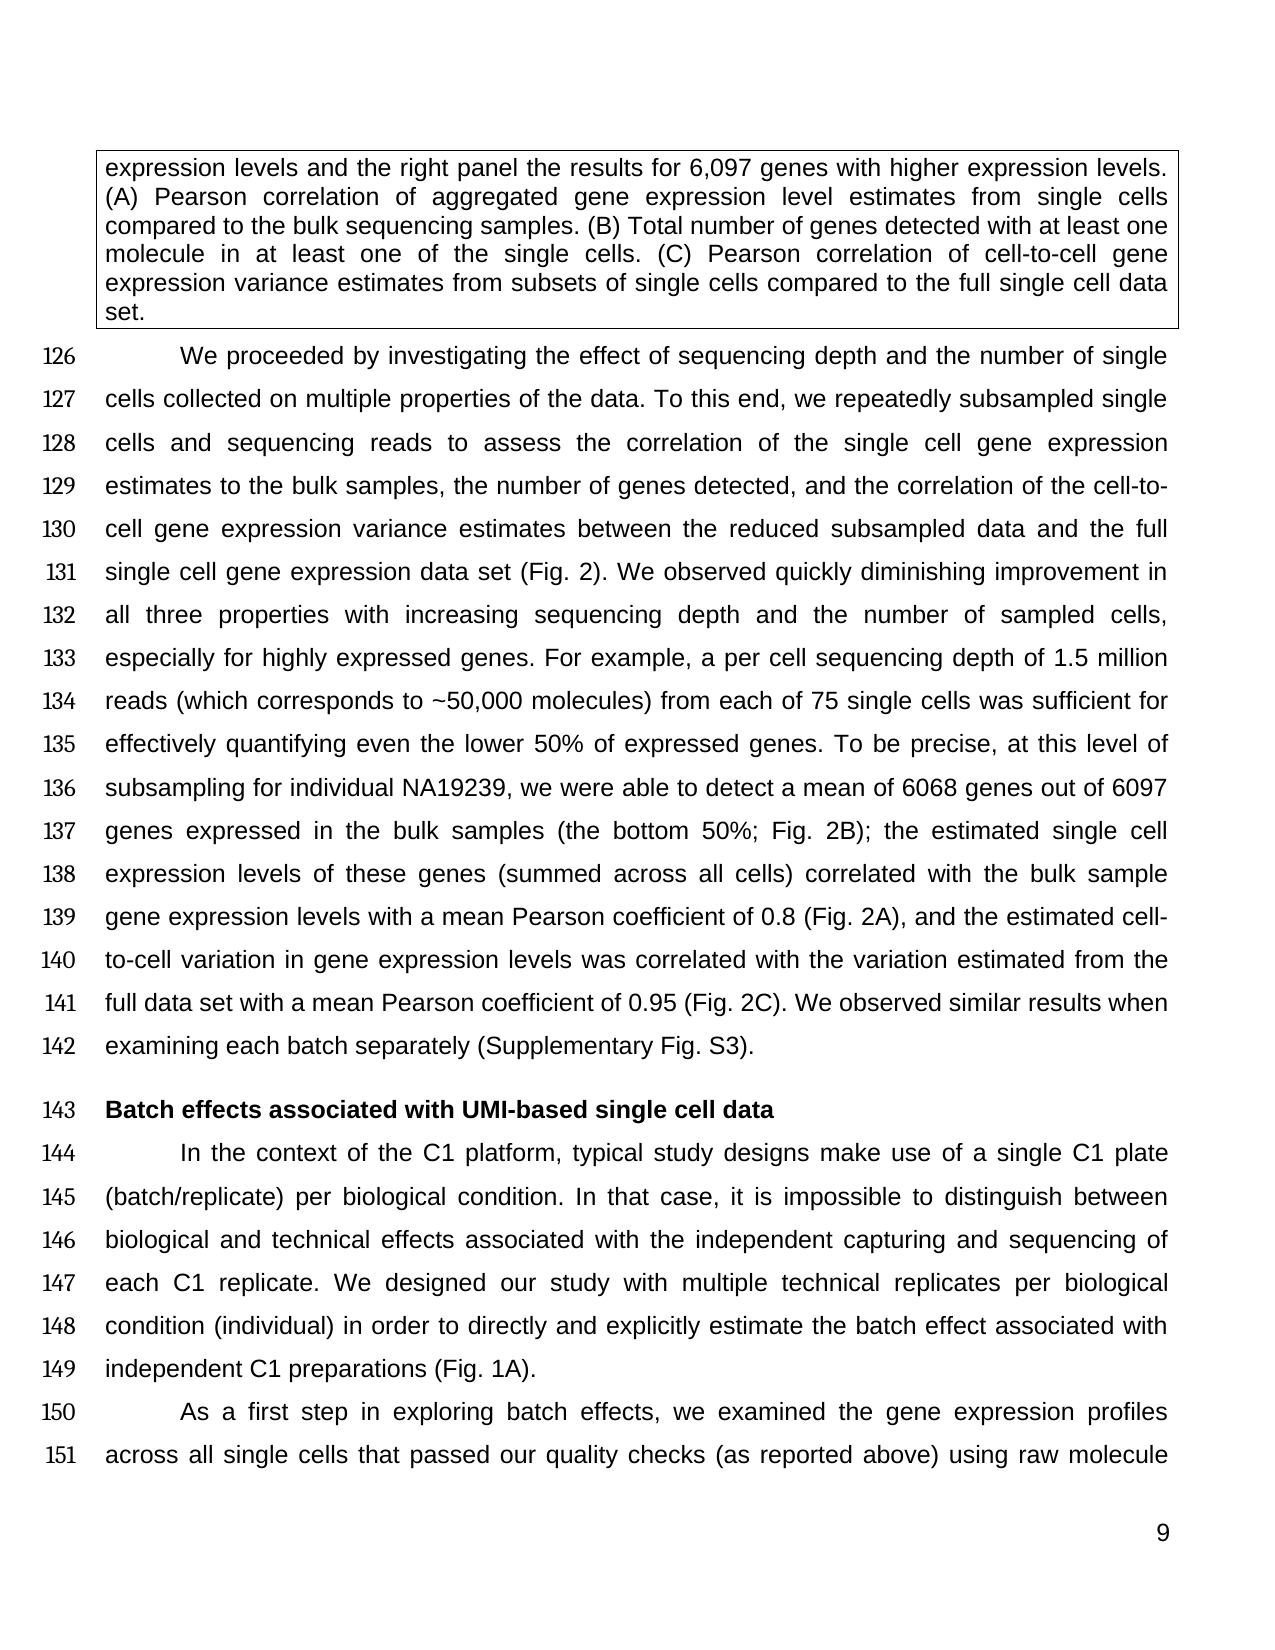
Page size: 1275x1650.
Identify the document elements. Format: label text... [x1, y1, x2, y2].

text We proceeded by investigating the effect of sequencing depth and the number of single cells collected on multiple properties of the data. To this end, we repeatedly subsampled single cells and sequencing reads to assess the correlation of the single cell gene expression estimates to the bulk samples, the number of genes detected, and the correlation of the cell-to-cell gene expression variance estimates between the reduced subsampled data and the full single cell gene expression data set (Fig. 2). We observed quickly diminishing improvement in all three properties with increasing sequencing depth and the number of sampled cells, especially for highly expressed genes. For example, a per cell sequencing depth of 1.5 million reads (which corresponds to ~50,000 molecules) from each of 75 single cells was sufficient for effectively quantifying even the lower 50% of expressed genes. To be precise, at this level of subsampling for individual NA19239, we were able to detect a mean of 6068 genes out of 6097 genes expressed in the bulk samples (the bottom 50%; Fig. 2B); the estimated single cell expression levels of these genes (summed across all cells) correlated with the bulk sample gene expression levels with a mean Pearson coefficient of 0.8 (Fig. 2A), and the estimated cell-to-cell variation in gene expression levels was correlated with the variation estimated from the full data set with a mean Pearson coefficient of 0.95 (Fig. 2C). We observed similar results when examining each batch separately (Supplementary Fig. S3). [105, 341, 1170, 1060]
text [97, 151, 1178, 328]
subtitle Batch effects associated with UMI-based single cell data [105, 1095, 1170, 1124]
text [105, 1397, 1170, 1469]
text In the context of the C1 platform, typical study designs make use of a single C1 plate (batch/replicate) per biological condition. In that case, it is impossible to distinguish between biological and technical effects associated with the independent capturing and sequencing of each C1 replicate. We designed our study with multiple technical replicates per biological condition (individual) in order to directly and explicitly estimate the batch effect associated with independent C1 preparations (Fig. 1A). [105, 1138, 1170, 1383]
